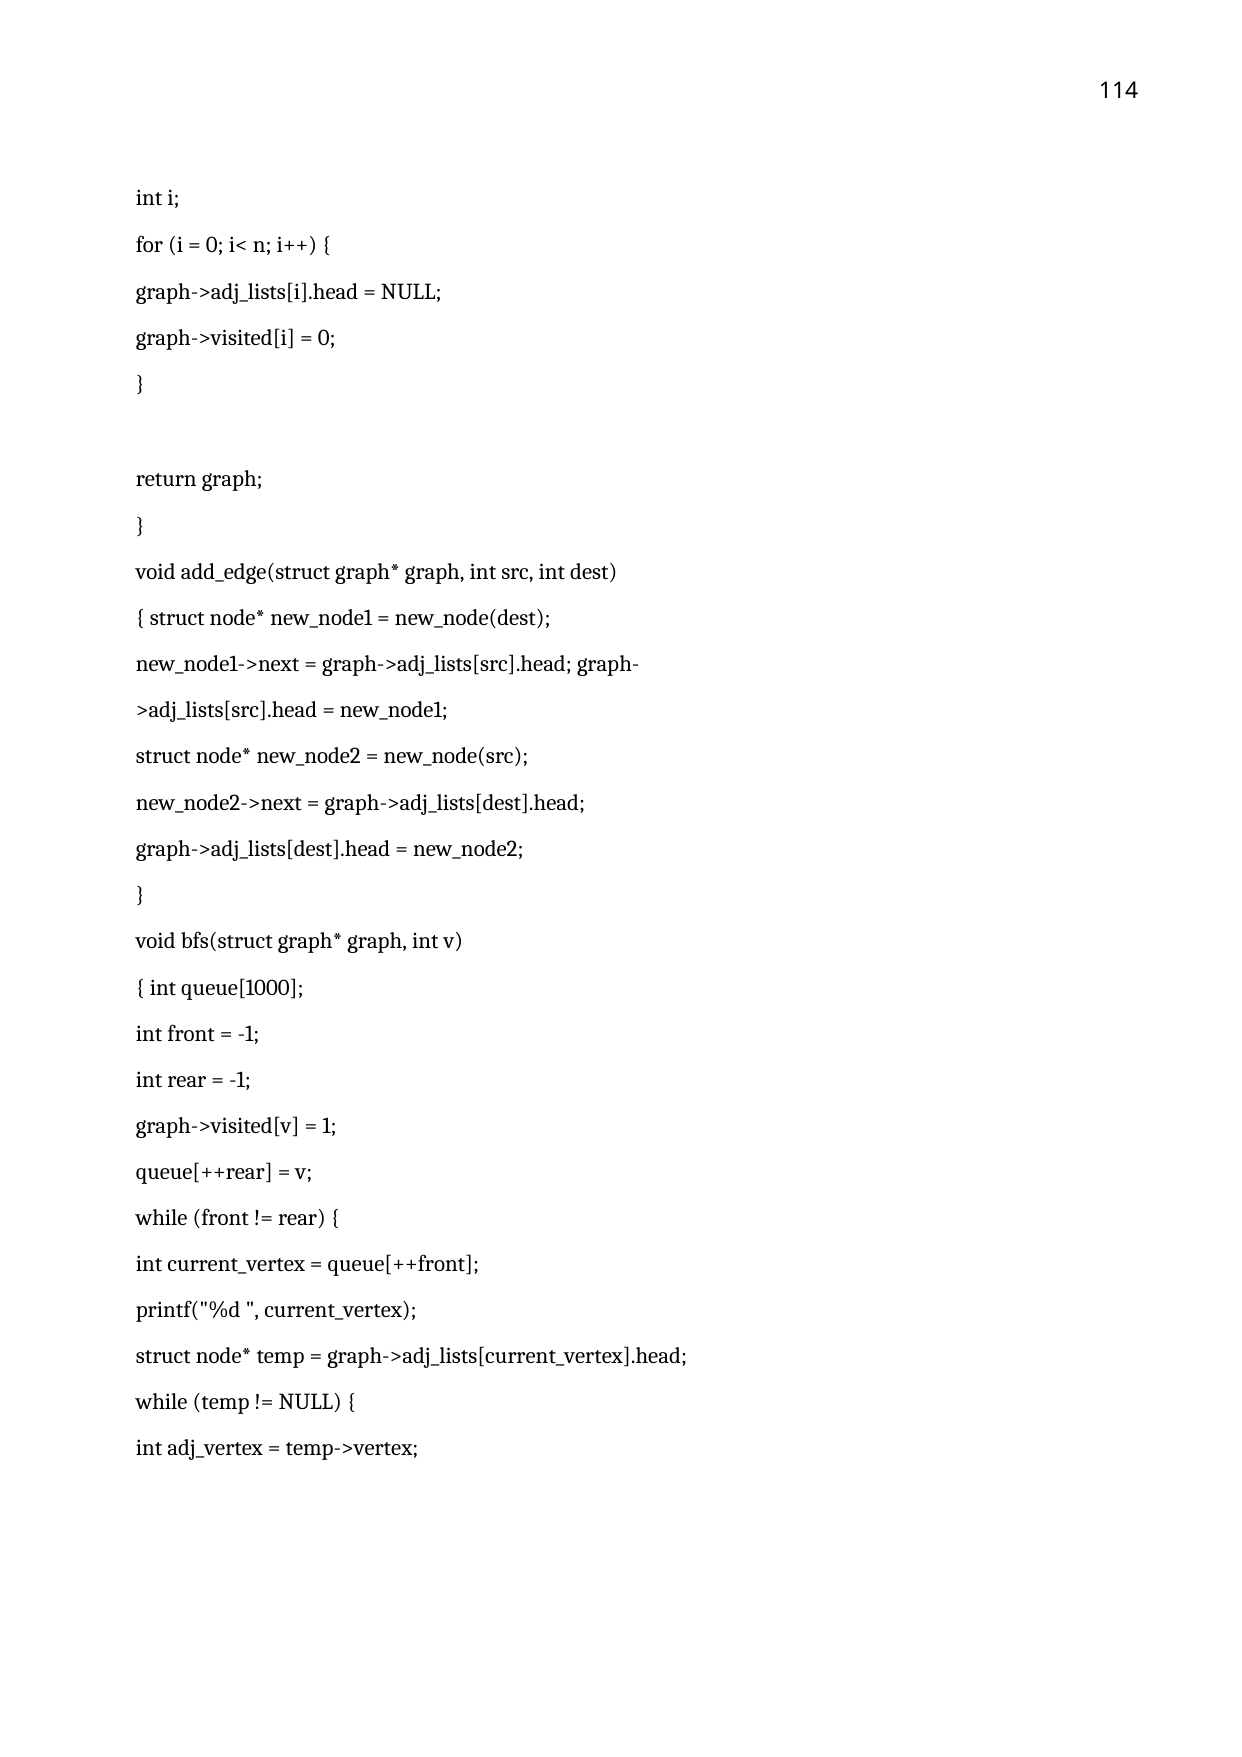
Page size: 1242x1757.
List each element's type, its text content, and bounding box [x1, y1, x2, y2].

text int adj_vertex = temp->vertex; [136, 1435, 1162, 1461]
text int current_vertex = queue[++front]; printf("%d ", current_vertex); [136, 1251, 493, 1323]
text graph->visited[v] = 1; queue[++rear] = v; while (front != rear) { [136, 1112, 350, 1231]
text int front = -1; int rear = -1; [136, 1020, 268, 1093]
text } [136, 512, 1162, 539]
text void add_edge(struct graph* graph, int src, int dest) { struct node* new_node1 = new_node(dest); new_node1->next = graph->adj_lists[src].head; graph->adj_lists[src].head = new_node1; [136, 559, 654, 724]
text graph->adj_lists[i].head = NULL; graph->visited[i] = 0; [136, 279, 452, 351]
text return graph; [136, 466, 1162, 492]
text for (i = 0; i< n; i++) { [136, 232, 1162, 258]
text } [136, 371, 1162, 397]
text int i; [136, 185, 1162, 212]
text } [136, 881, 1162, 908]
text struct node* new_node2 = new_node(src); new_node2->next = graph->adj_lists[dest].head; graph->adj_lists[dest].head = new_node2; [136, 743, 607, 862]
text void bfs(struct graph* graph, int v) { int queue[1000]; [136, 928, 492, 1001]
text struct node* temp = graph->adj_lists[current_vertex].head; while (temp != NULL) { [136, 1343, 712, 1415]
